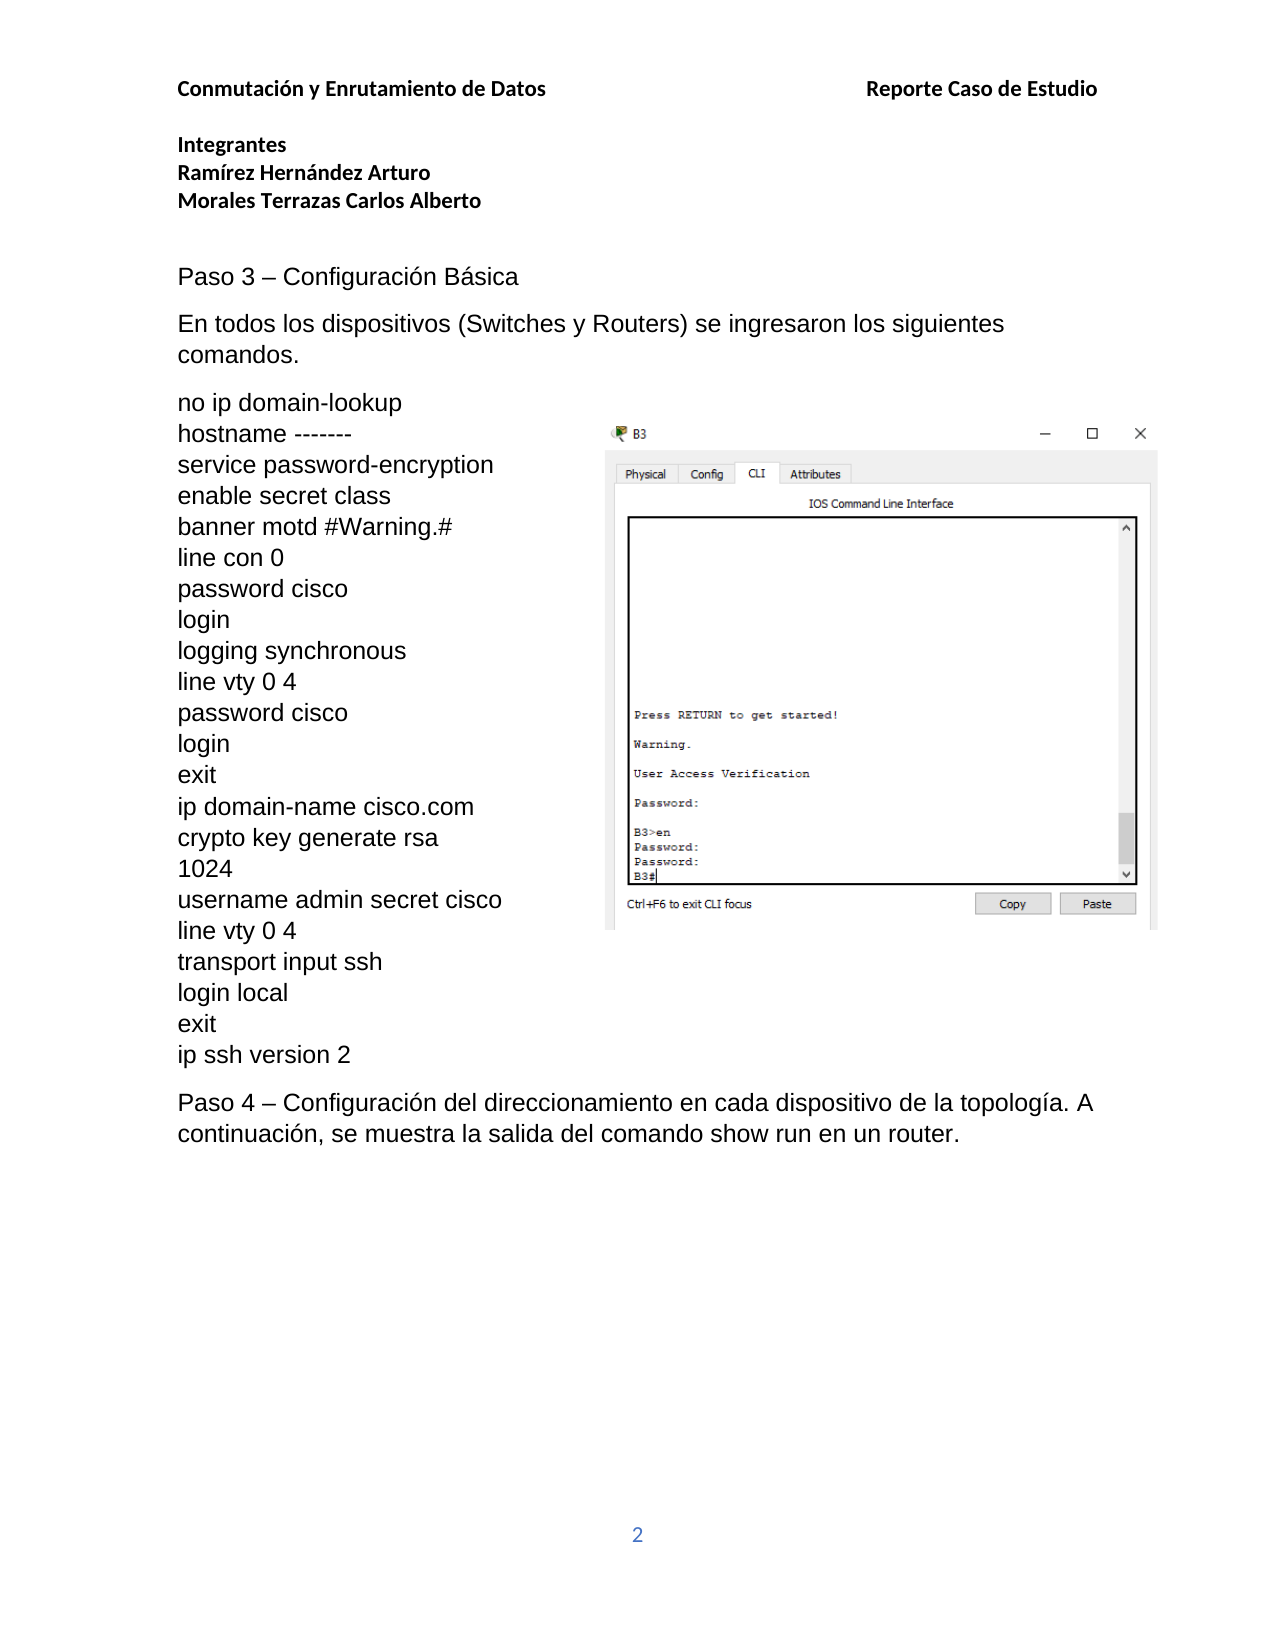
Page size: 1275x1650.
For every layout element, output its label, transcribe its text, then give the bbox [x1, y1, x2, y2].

text line vty 0 4 [177, 916, 1098, 944]
text 1024 [177, 854, 604, 882]
text password cisco [177, 698, 604, 727]
text enable secret class [177, 481, 604, 510]
text login [177, 729, 604, 758]
text no ip domain-lookup [177, 388, 1098, 417]
text ip ssh version 2 [177, 1040, 1098, 1069]
text username admin secret cisco [177, 885, 604, 913]
text transport input ssh [177, 947, 1098, 976]
text logging synchronous [177, 636, 604, 665]
text Paso 3 – Configuración Básica [177, 262, 1098, 290]
text line con 0 [177, 543, 604, 572]
text Paso 4 – Configuración del direccionamiento en cada dispositivo de la topología. A continuación, se muestra la salida del comando show run en un router. [177, 1088, 1098, 1147]
text crypto key generate rsa [177, 823, 604, 851]
text password cisco [177, 574, 604, 603]
text En todos los dispositivos (Switches y Routers) se ingresaron los siguientes comandos. [177, 309, 1098, 369]
text hostname ------- [177, 419, 1098, 448]
text login local [177, 978, 1098, 1007]
text ip domain-name cisco.com [177, 792, 604, 820]
text login [177, 605, 604, 634]
text exit [177, 761, 604, 789]
text line vty 0 4 [177, 667, 604, 696]
text banner motd #Warning.# [177, 512, 604, 541]
text service password-encryption [177, 450, 604, 479]
text exit [177, 1009, 1098, 1038]
picture [604, 420, 1158, 930]
